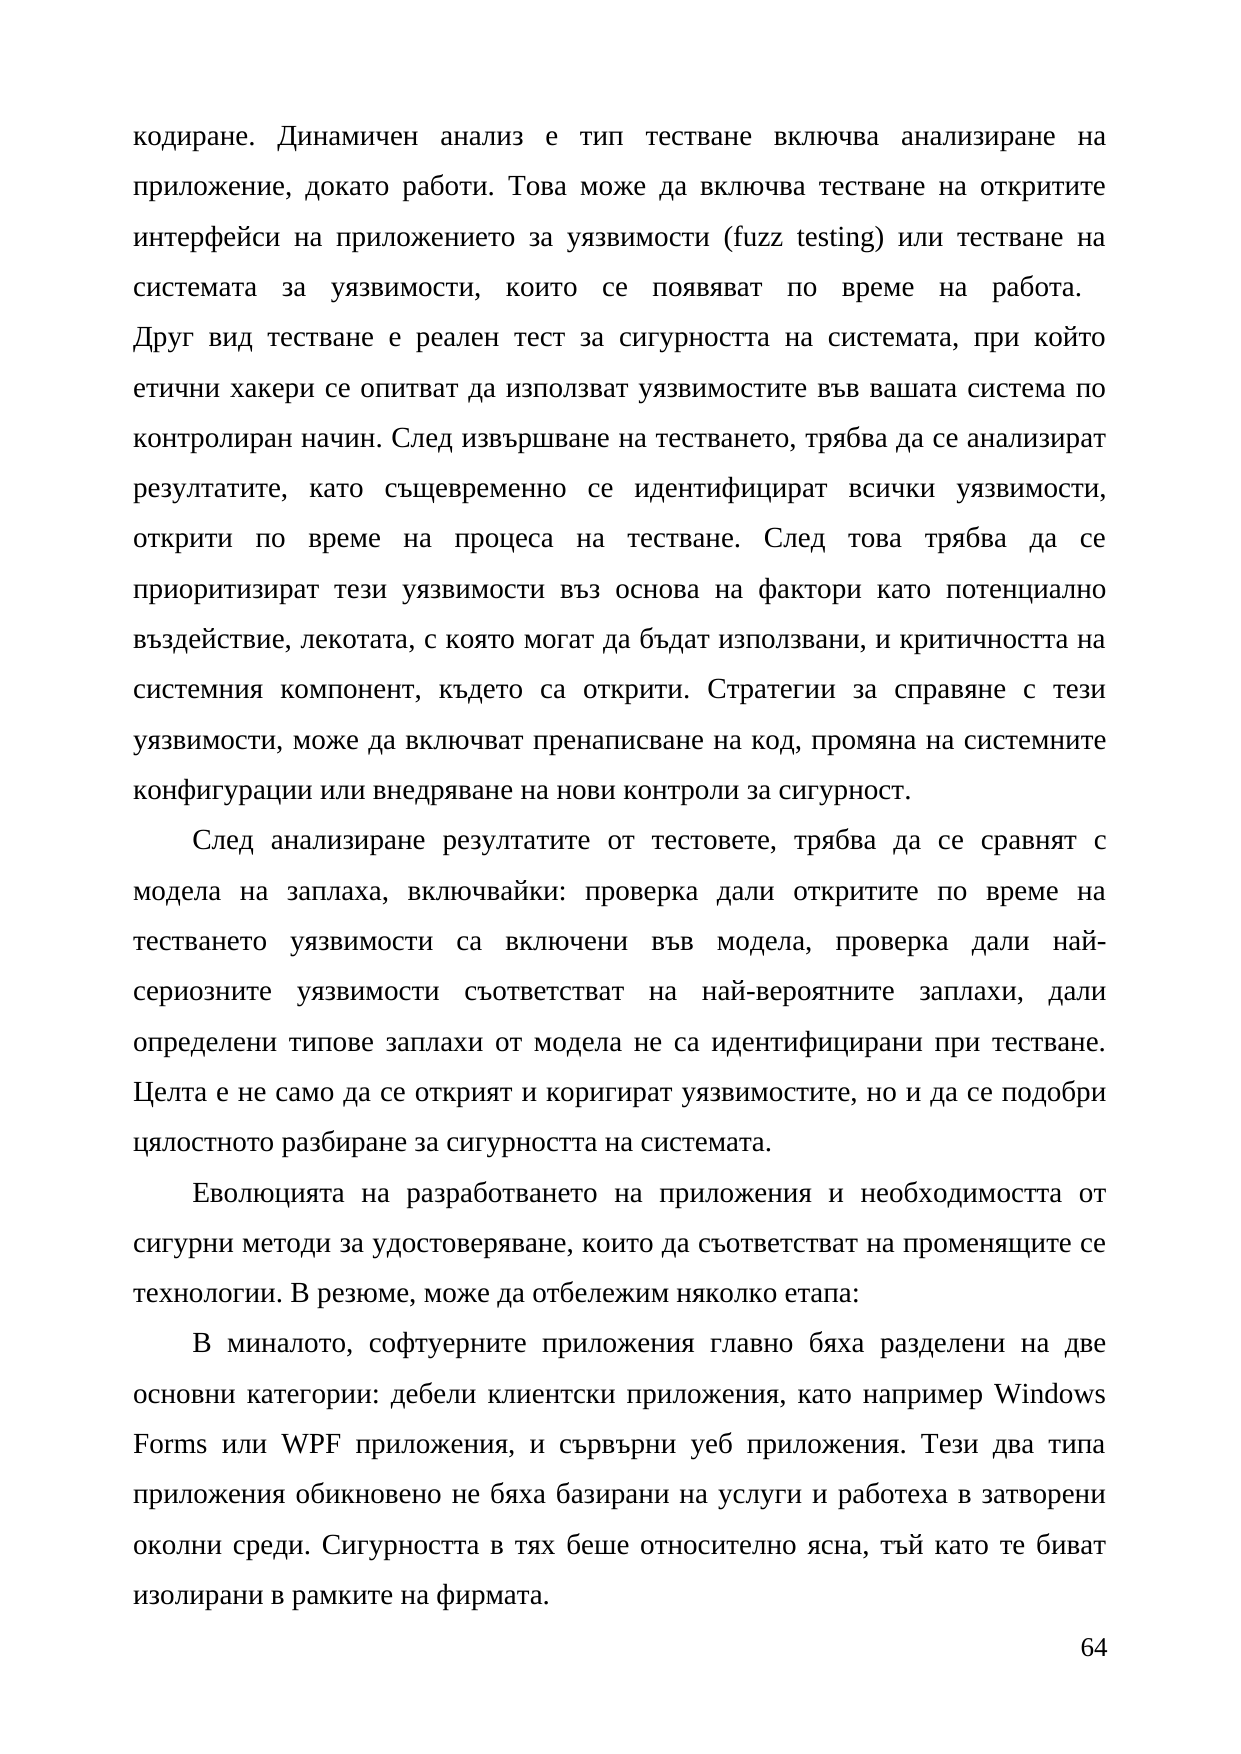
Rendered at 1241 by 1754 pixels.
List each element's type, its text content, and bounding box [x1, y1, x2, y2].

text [133, 118, 1107, 806]
text След анализиране резултатите от тестовете, трябва да се сравнят с модела на заплаха, включвайки: проверка дали откритите по време на тестването уязвимости са включени във модела, проверка дали най-сериозните уязвимости съответстват на най-вероятните заплахи, дали определени типове заплахи от модела не са идентифицирани при тестване. Целта е не само да се открият и коригират уязвимостите, но и да се подобри цялостното разбиране за сигурността на системата. [133, 822, 1107, 1158]
text Еволюцията на разработването на приложения и необходимостта от сигурни методи за удостоверяване, които да съответстват на променящите се технологии. В резюме, може да отбележим няколко етапа: [133, 1175, 1107, 1309]
text В миналото, софтуерните приложения главно бяха разделени на две основни категории: дебели клиентски приложения, като например Windows Forms или WPF приложения, и сървърни уеб приложения. Тези два типа приложения обикновено не бяха базирани на услуги и работеха в затворени околни среди. Сигурността в тях беше относително ясна, тъй като те биват изолирани в рамките на фирмата. [133, 1326, 1107, 1611]
